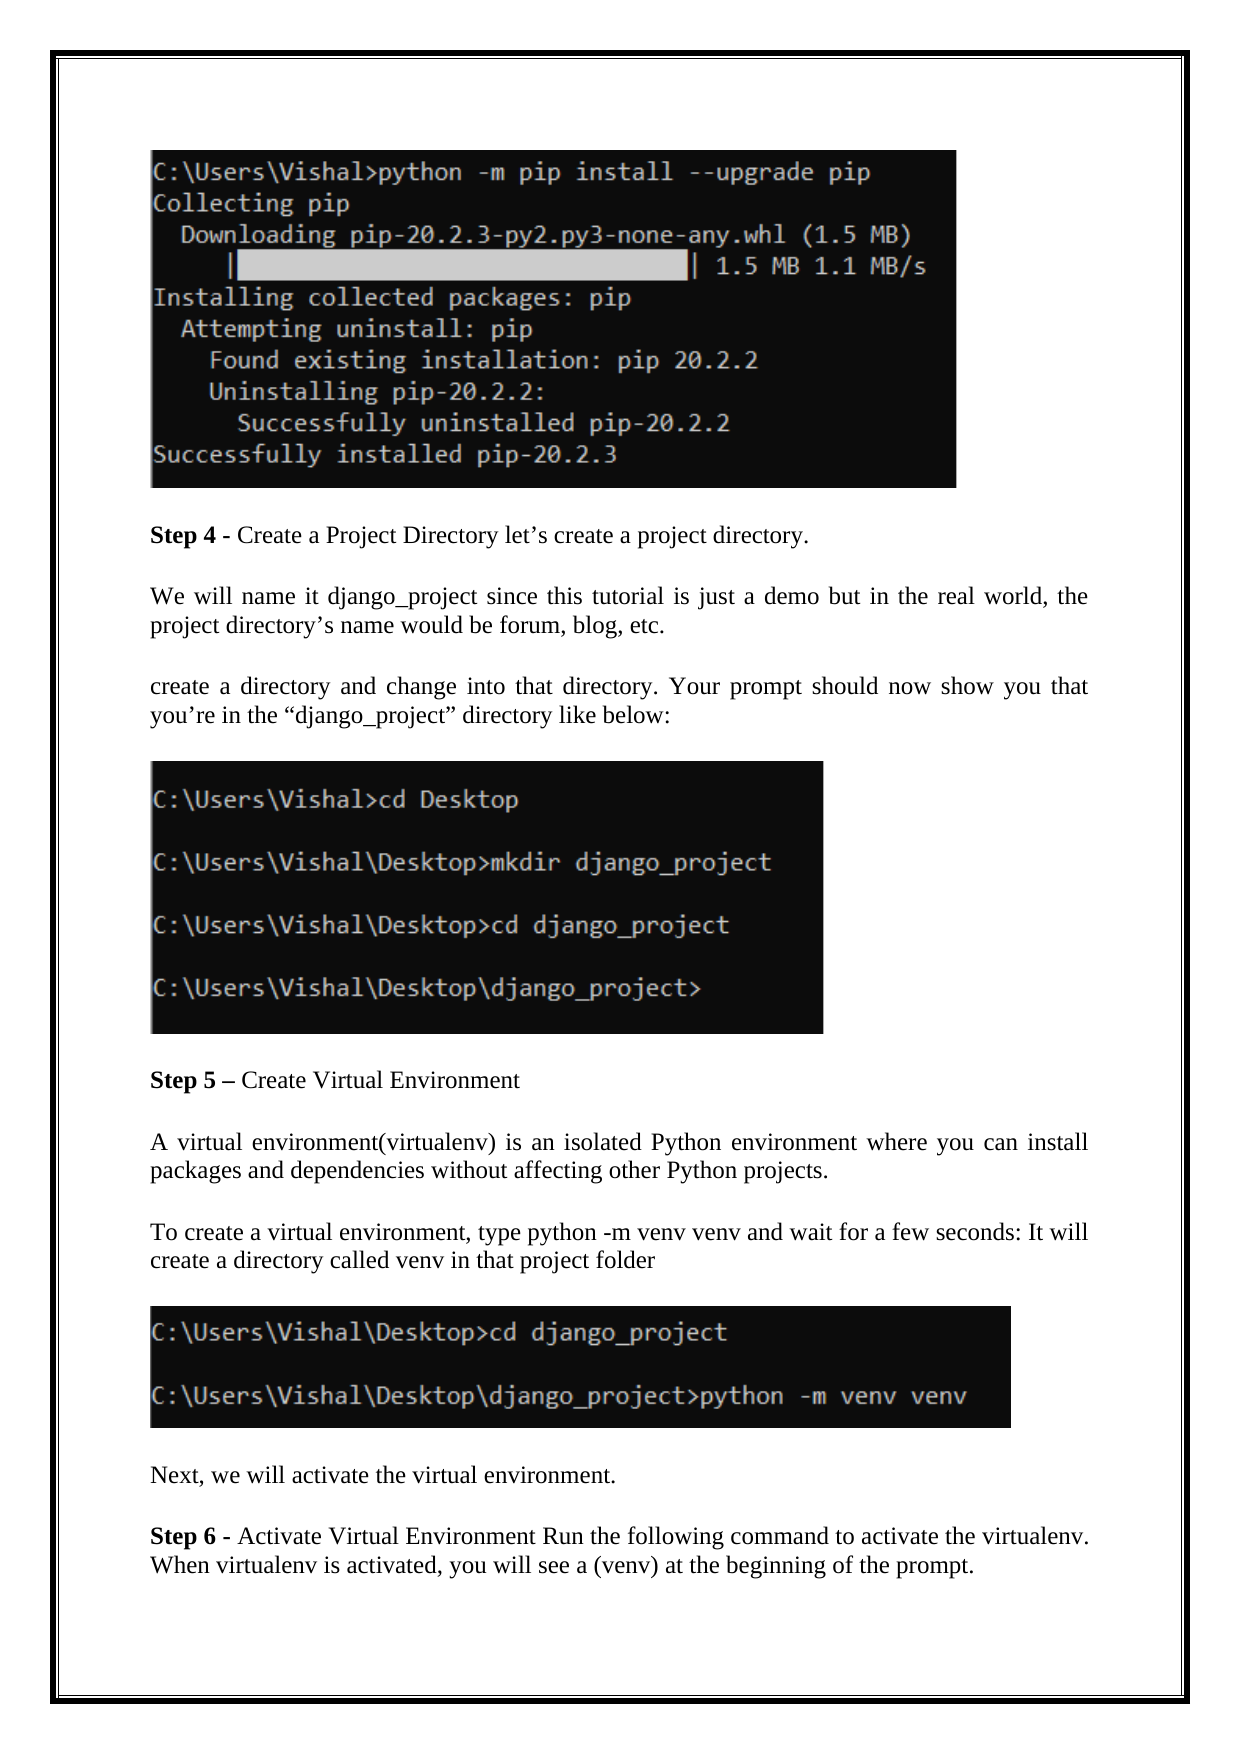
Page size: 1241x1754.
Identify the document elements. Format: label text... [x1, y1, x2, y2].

text create a directory and change into that directory. Your prompt should now show you that you’re in the “django_project” directory like below: [150, 671, 1090, 729]
picture [150, 761, 824, 1034]
text Step 5 – Create Virtual Environment [150, 1066, 1090, 1094]
text Step 6 - Activate Virtual Environment Run the following command to activate the virtualenv. When virtualenv is activated, you will see a (venv) at the beginning of the prompt. [150, 1521, 1090, 1578]
text To create a virtual environment, type python -m venv venv and wait for a few seconds: It will create a directory called venv in that project folder [150, 1217, 1090, 1274]
text Next, we will activate the virtual environment. [150, 1460, 1090, 1488]
text We will name it django_project since this tutorial is just a demo but in the real world, the project directory’s name would be forum, blog, etc. [150, 581, 1090, 639]
picture [150, 150, 957, 488]
picture [150, 1306, 1011, 1428]
text A virtual environment(virtualenv) is an isolated Python environment where you can install packages and dependencies without affecting other Python projects. [150, 1127, 1090, 1184]
text Step 4 - Create a Project Directory let’s create a project directory. [150, 520, 1090, 549]
